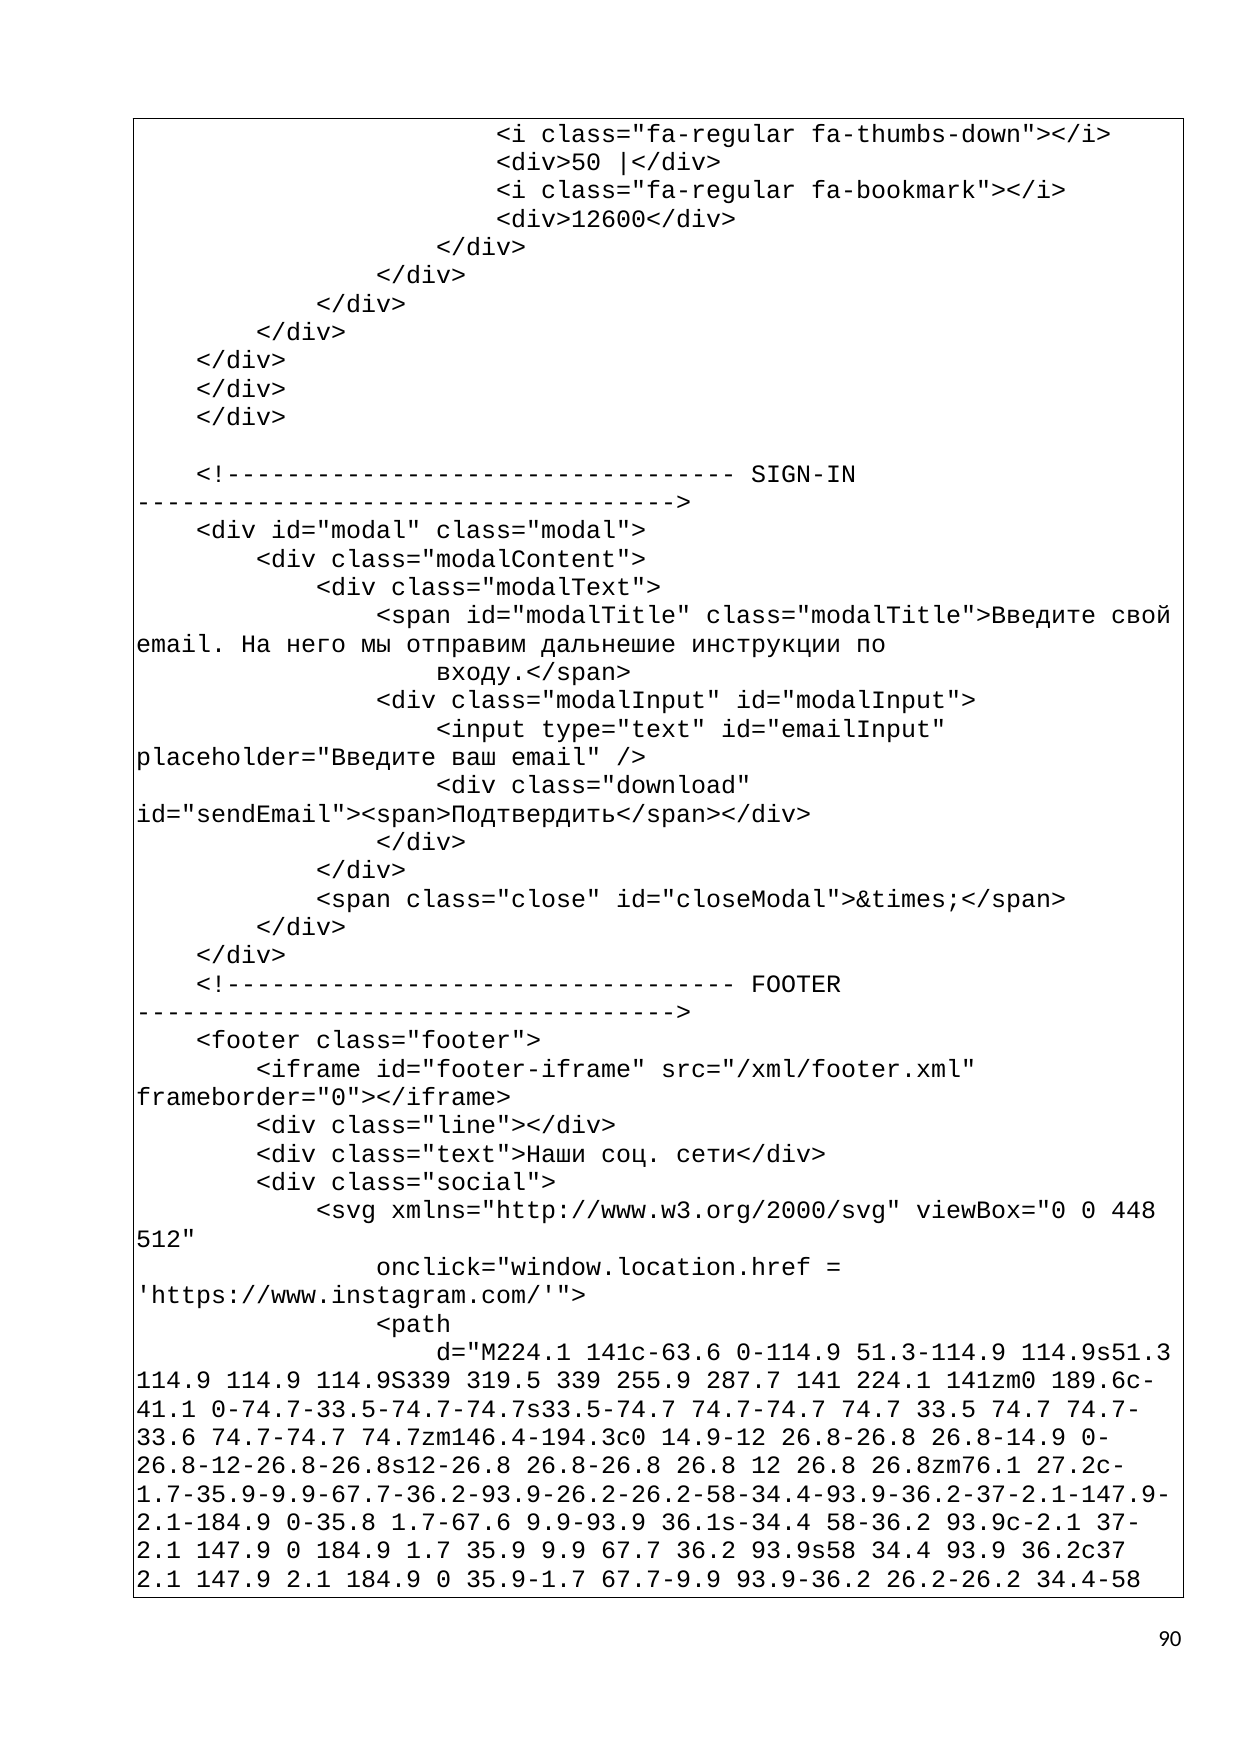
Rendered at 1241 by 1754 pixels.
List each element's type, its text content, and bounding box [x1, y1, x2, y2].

text <i class="fa-regular fa-bookmark"></i> [136, 178, 1181, 206]
text </div> [136, 348, 1181, 376]
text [134, 1336, 1183, 1597]
text onclick="window.location.href = 'https://www.instagram.com/'"> [136, 1254, 1181, 1311]
text <footer class="footer"> [136, 1028, 1181, 1056]
text <span class="close" id="closeModal">&times;</span> [136, 886, 1181, 914]
text </div> [136, 234, 1181, 263]
text </div> [136, 263, 1181, 291]
text </div> [136, 291, 1181, 319]
text </div> [136, 943, 1181, 971]
text <iframe id="footer-iframe" src="/xml/footer.xml" frameborder="0"></iframe> [136, 1056, 1181, 1113]
text </div> [136, 914, 1181, 943]
text </div> [136, 858, 1181, 886]
text <!---------------------------------- SIGN-IN ------------------------------------> [136, 461, 1181, 518]
text <span id="modalTitle" class="modalTitle">Введите свой email. На него мы отправим дальнешие инструкции по [136, 603, 1181, 659]
text <div class="modalInput" id="modalInput"> [136, 688, 1181, 716]
text <i class="fa-regular fa-thumbs-down"></i> [134, 119, 1183, 149]
text <div>12600</div> [136, 206, 1181, 234]
text <div>50 |</div> [136, 149, 1181, 178]
text <path [136, 1311, 1181, 1336]
text входу.</span> [136, 659, 1181, 688]
text <div class="download" id="sendEmail"><span>Подтвердить</span></div> [136, 773, 1181, 829]
text </div> [136, 376, 1181, 404]
text </div> [136, 404, 1181, 433]
text <input type="text" id="emailInput" placeholder="Введите ваш email" /> [136, 716, 1181, 773]
text <div class="social"> [136, 1169, 1181, 1198]
text <div id="modal" class="modal"> [136, 518, 1181, 546]
text <!---------------------------------- FOOTER ------------------------------------> [136, 971, 1181, 1028]
text <svg xmlns="http://www.w3.org/2000/svg" viewBox="0 0 448 512" [136, 1198, 1181, 1254]
text <div class="line"></div> [136, 1113, 1181, 1141]
text </div> [136, 829, 1181, 858]
text <div class="text">Наши соц. сети</div> [136, 1141, 1181, 1169]
text <div class="modalContent"> [136, 546, 1181, 574]
text <div class="modalText"> [136, 574, 1181, 603]
text </div> [136, 319, 1181, 348]
